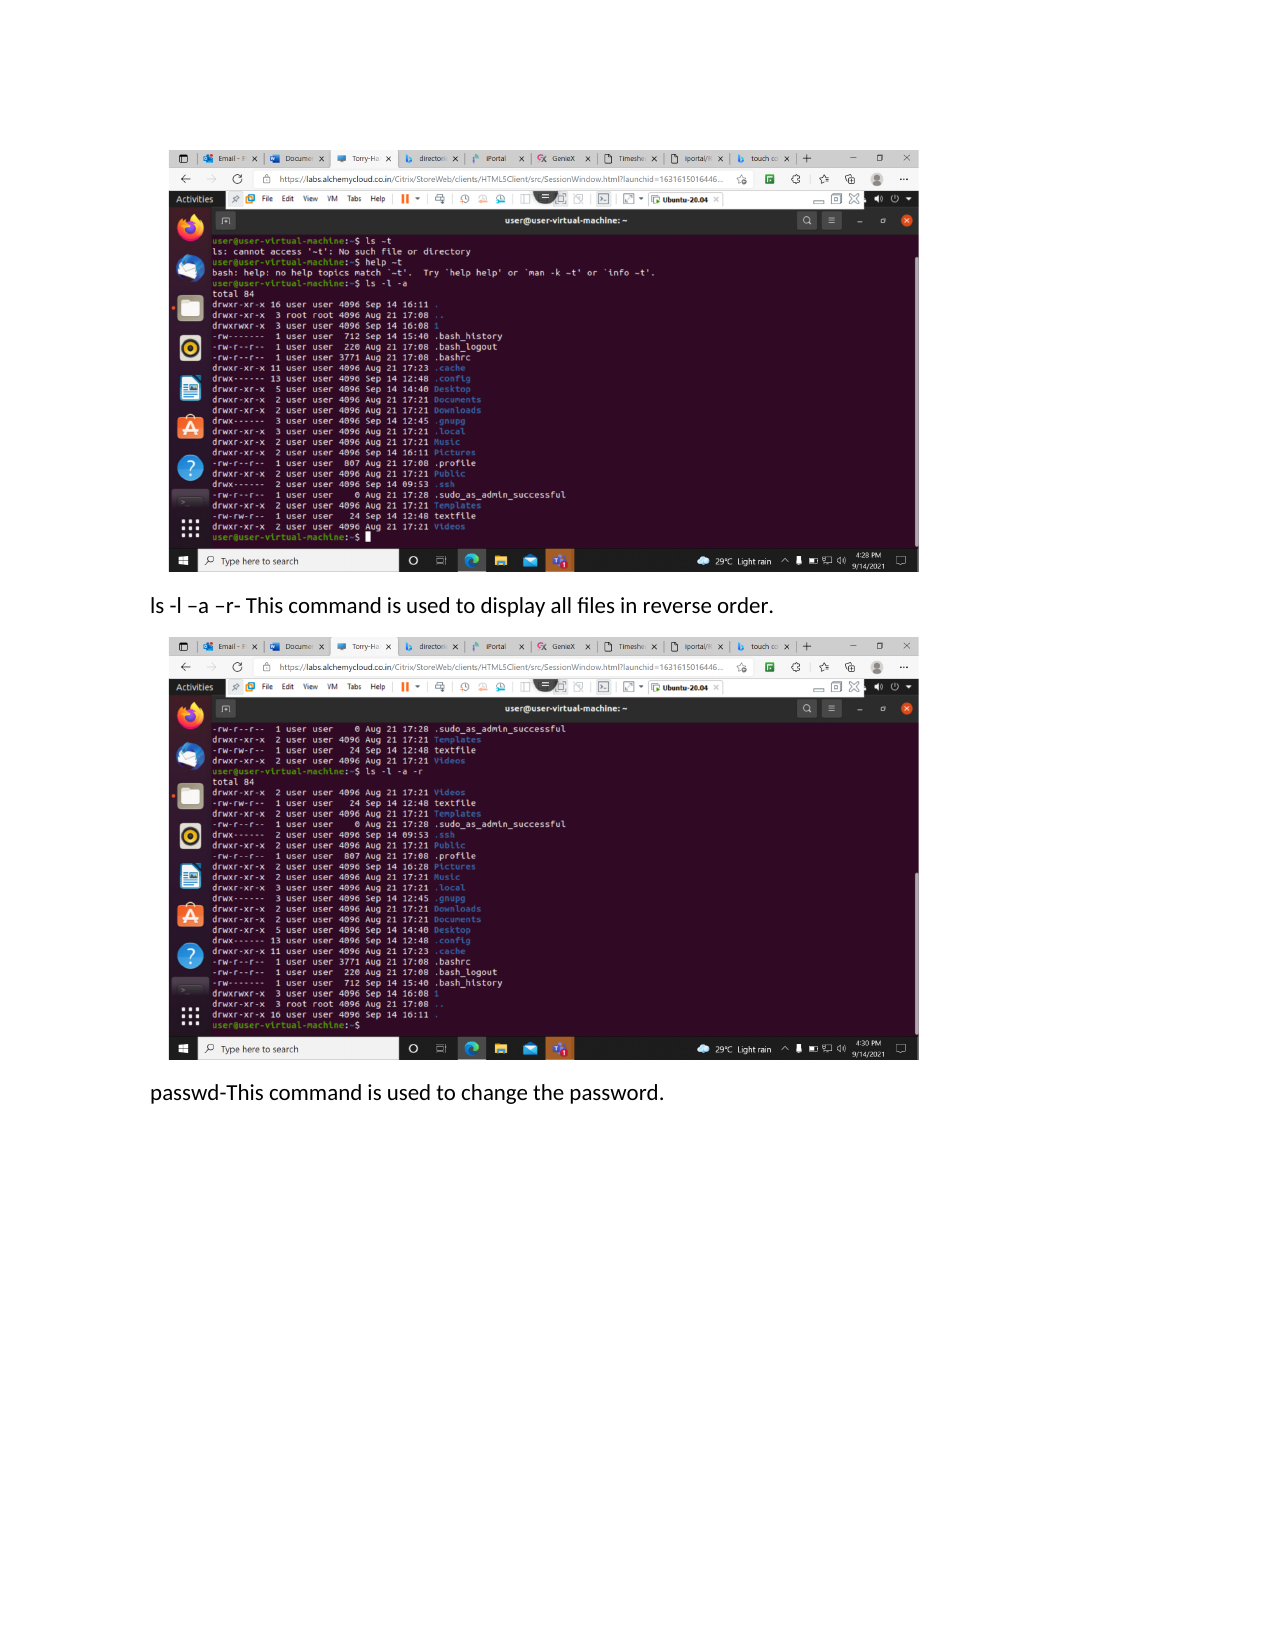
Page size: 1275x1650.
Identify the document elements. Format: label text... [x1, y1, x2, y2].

text passwd-This command is used to change the password. [150, 1078, 1125, 1106]
text ls -l –a –r- This command is used to display all files in reverse order. [150, 591, 1125, 619]
